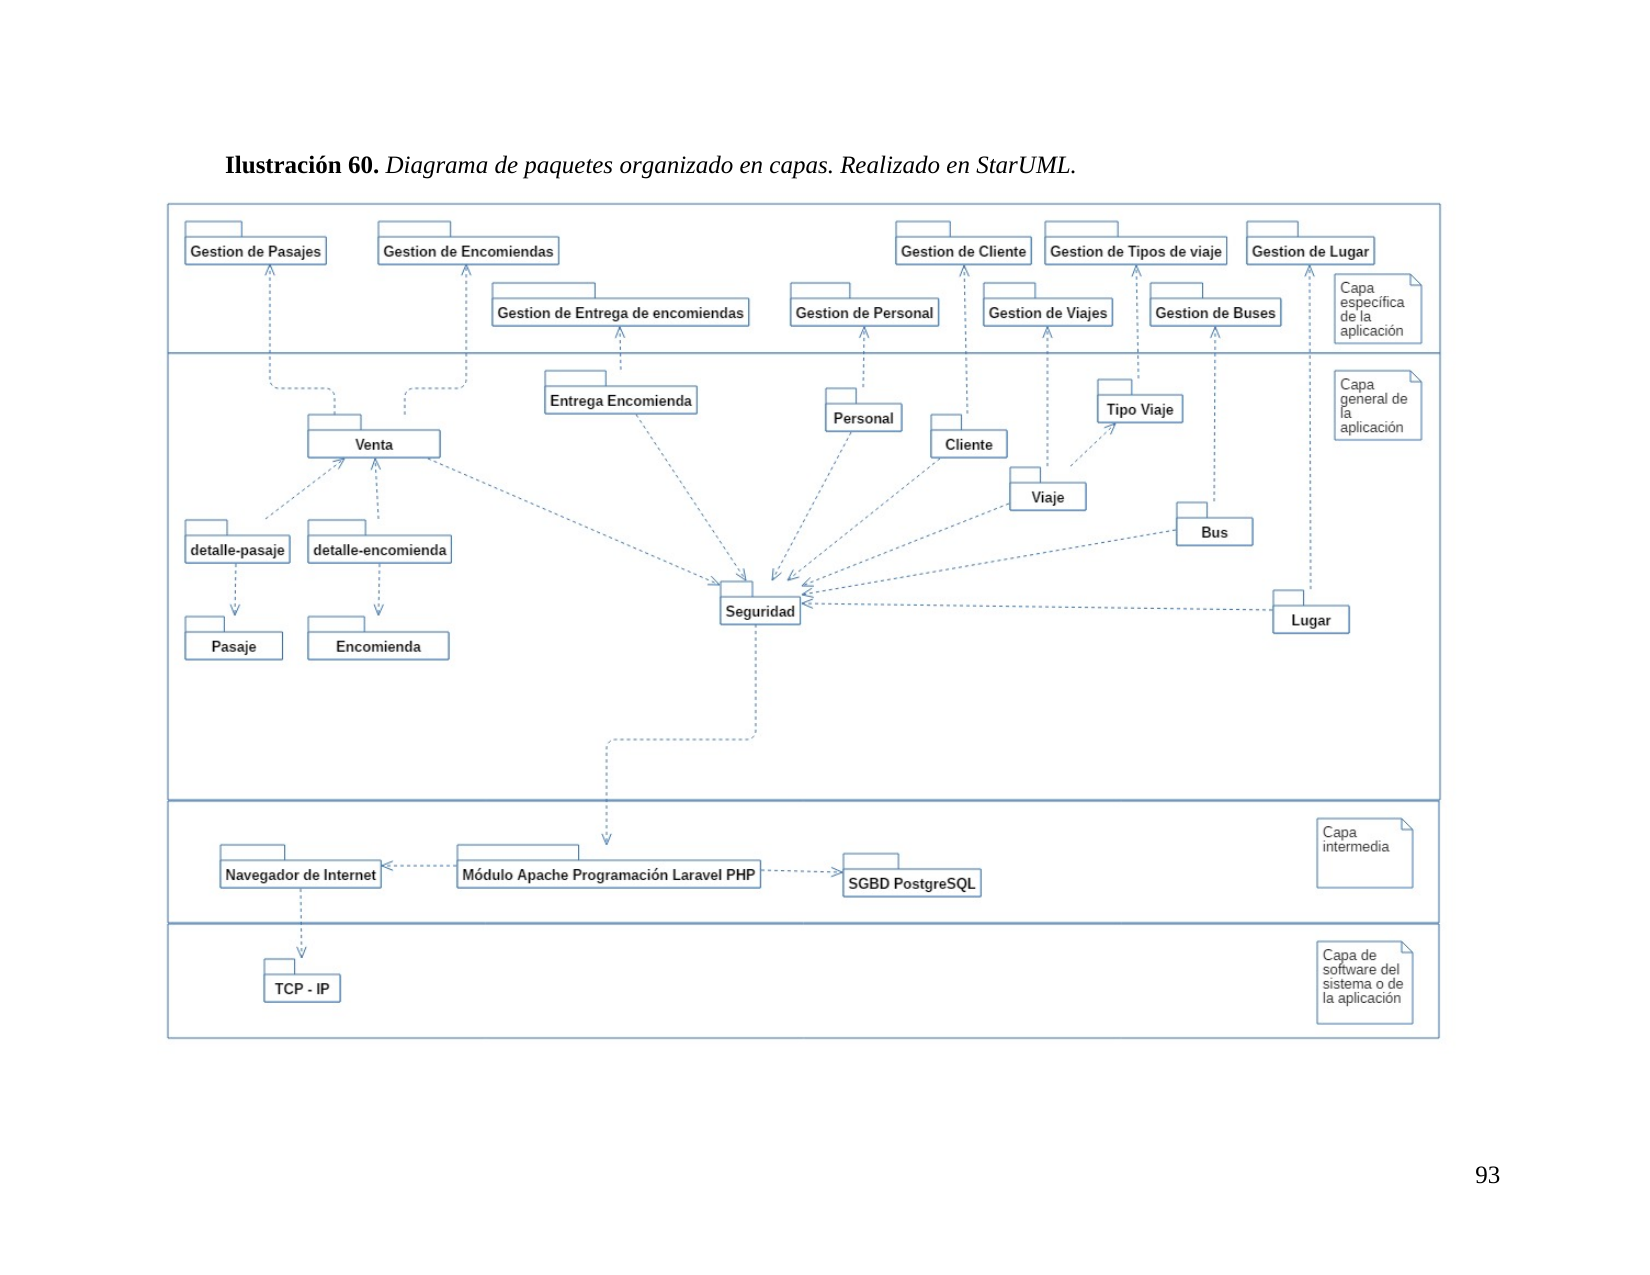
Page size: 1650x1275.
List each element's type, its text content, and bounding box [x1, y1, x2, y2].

text Ilustración 60. Diagrama de paquetes organizado en capas. Realizado en StarUML. [150, 150, 1500, 179]
picture [157, 193, 1484, 1082]
